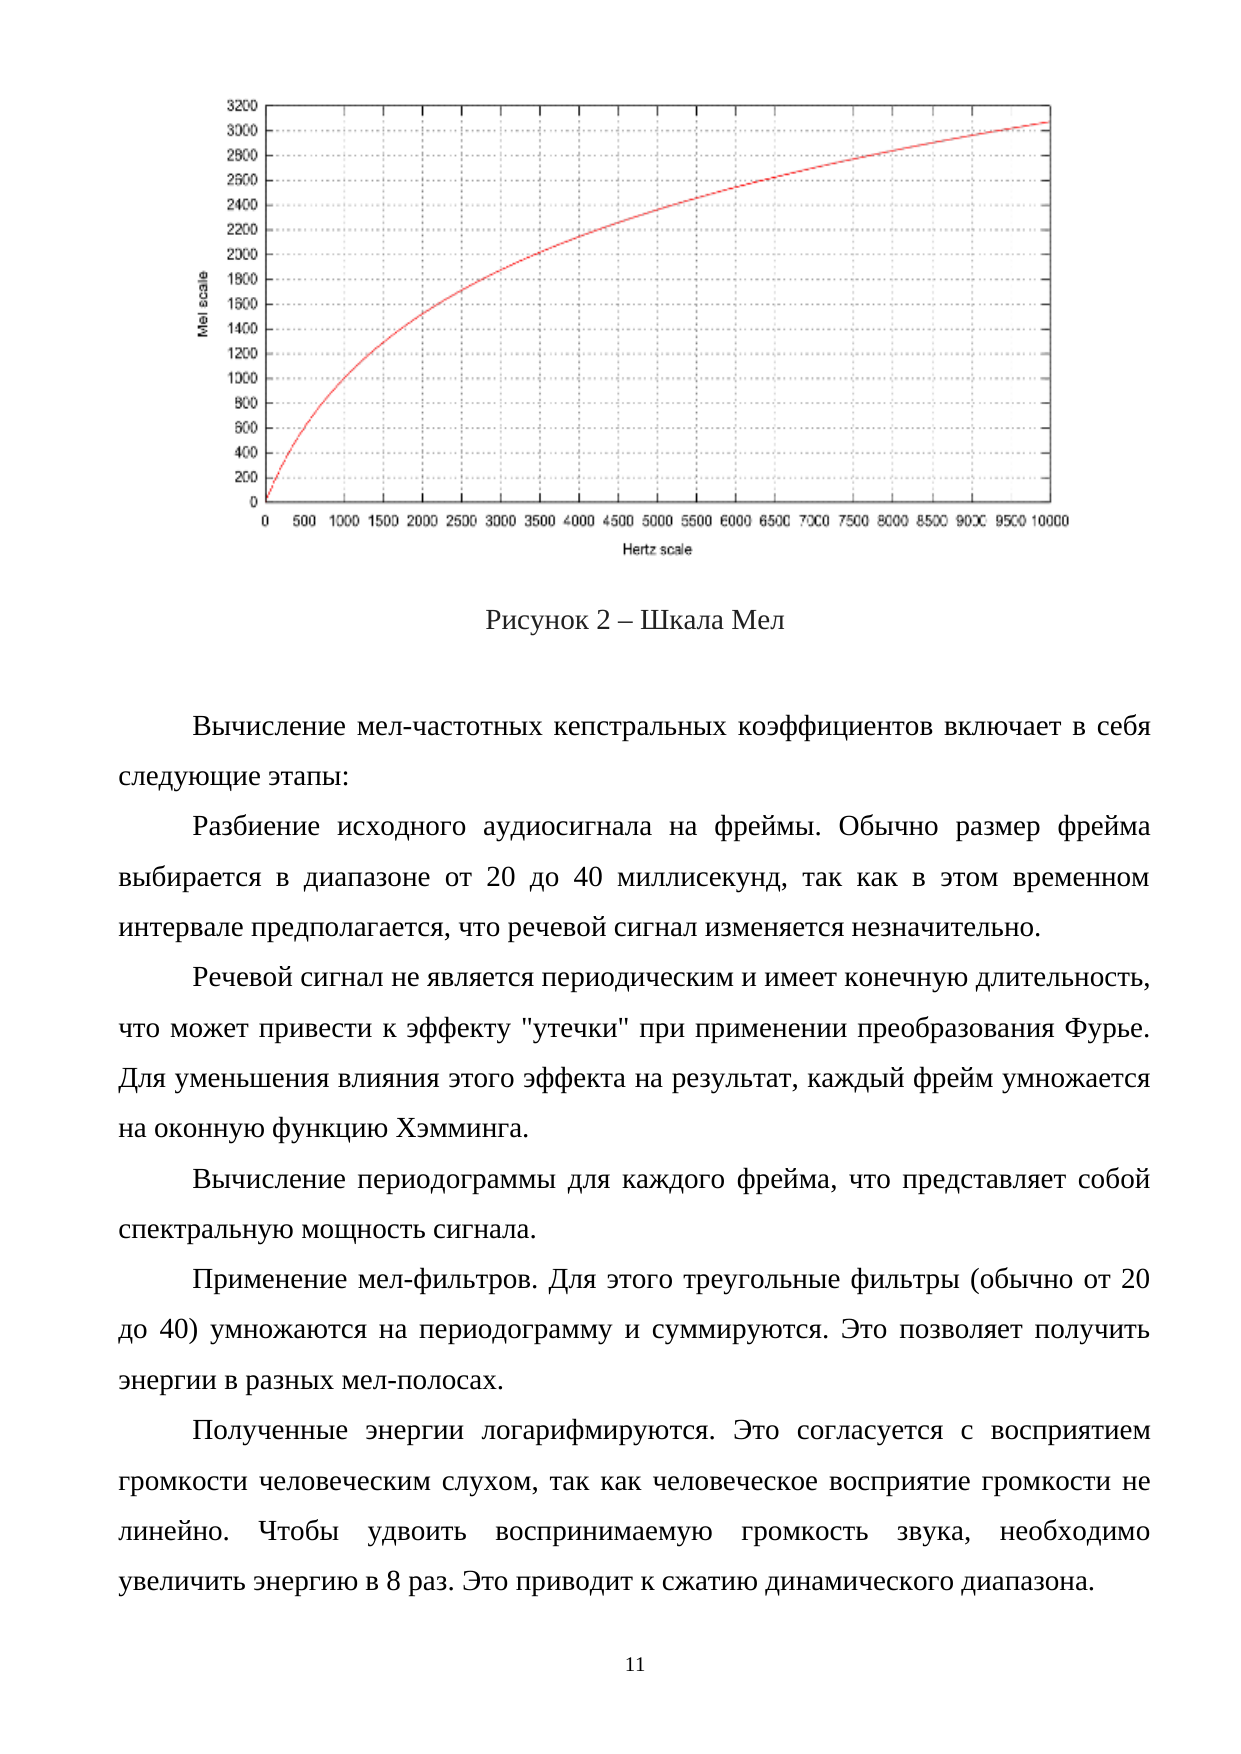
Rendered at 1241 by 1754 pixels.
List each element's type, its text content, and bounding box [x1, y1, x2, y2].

text Применение мел-фильтров. Для этого треугольные фильтры (обычно от 20 до 40) умножаются на периодограмму и суммируются. Это позволяет получить энергии в разных мел-полосах. [118, 1261, 1152, 1396]
picture [195, 94, 1075, 567]
text Разбиение исходного аудиосигнала на фреймы. Обычно размер фрейма выбирается в диапазоне от 20 до 40 миллисекунд, так как в этом временном интервале предполагается, что речевой сигнал изменяется незначительно. [118, 808, 1152, 943]
text Речевой сигнал не является периодическим и имеет конечную длительность, что может привести к эффекту "утечки" при применении преобразования Фурье. Для уменьшения влияния этого эффекта на результат, каждый фрейм умножается на оконную функцию Хэмминга. [118, 959, 1152, 1144]
text Вычисление мел-частотных кепстральных коэффициентов включает в себя следующие этапы: [118, 708, 1152, 792]
text Вычисление периодограммы для каждого фрейма, что представляет собой спектральную мощность сигнала. [118, 1161, 1152, 1244]
text Рисунок 2 – Шкала Мел [118, 602, 1152, 636]
text Полученные энергии логарифмируются. Это согласуется с восприятием громкости человеческим слухом, так как человеческое восприятие громкости не линейно. Чтобы удвоить воспринимаемую громкость звука, необходимо увеличить энергию в 8 раз. Это приводит к сжатию динамического диапазона. [118, 1412, 1152, 1597]
